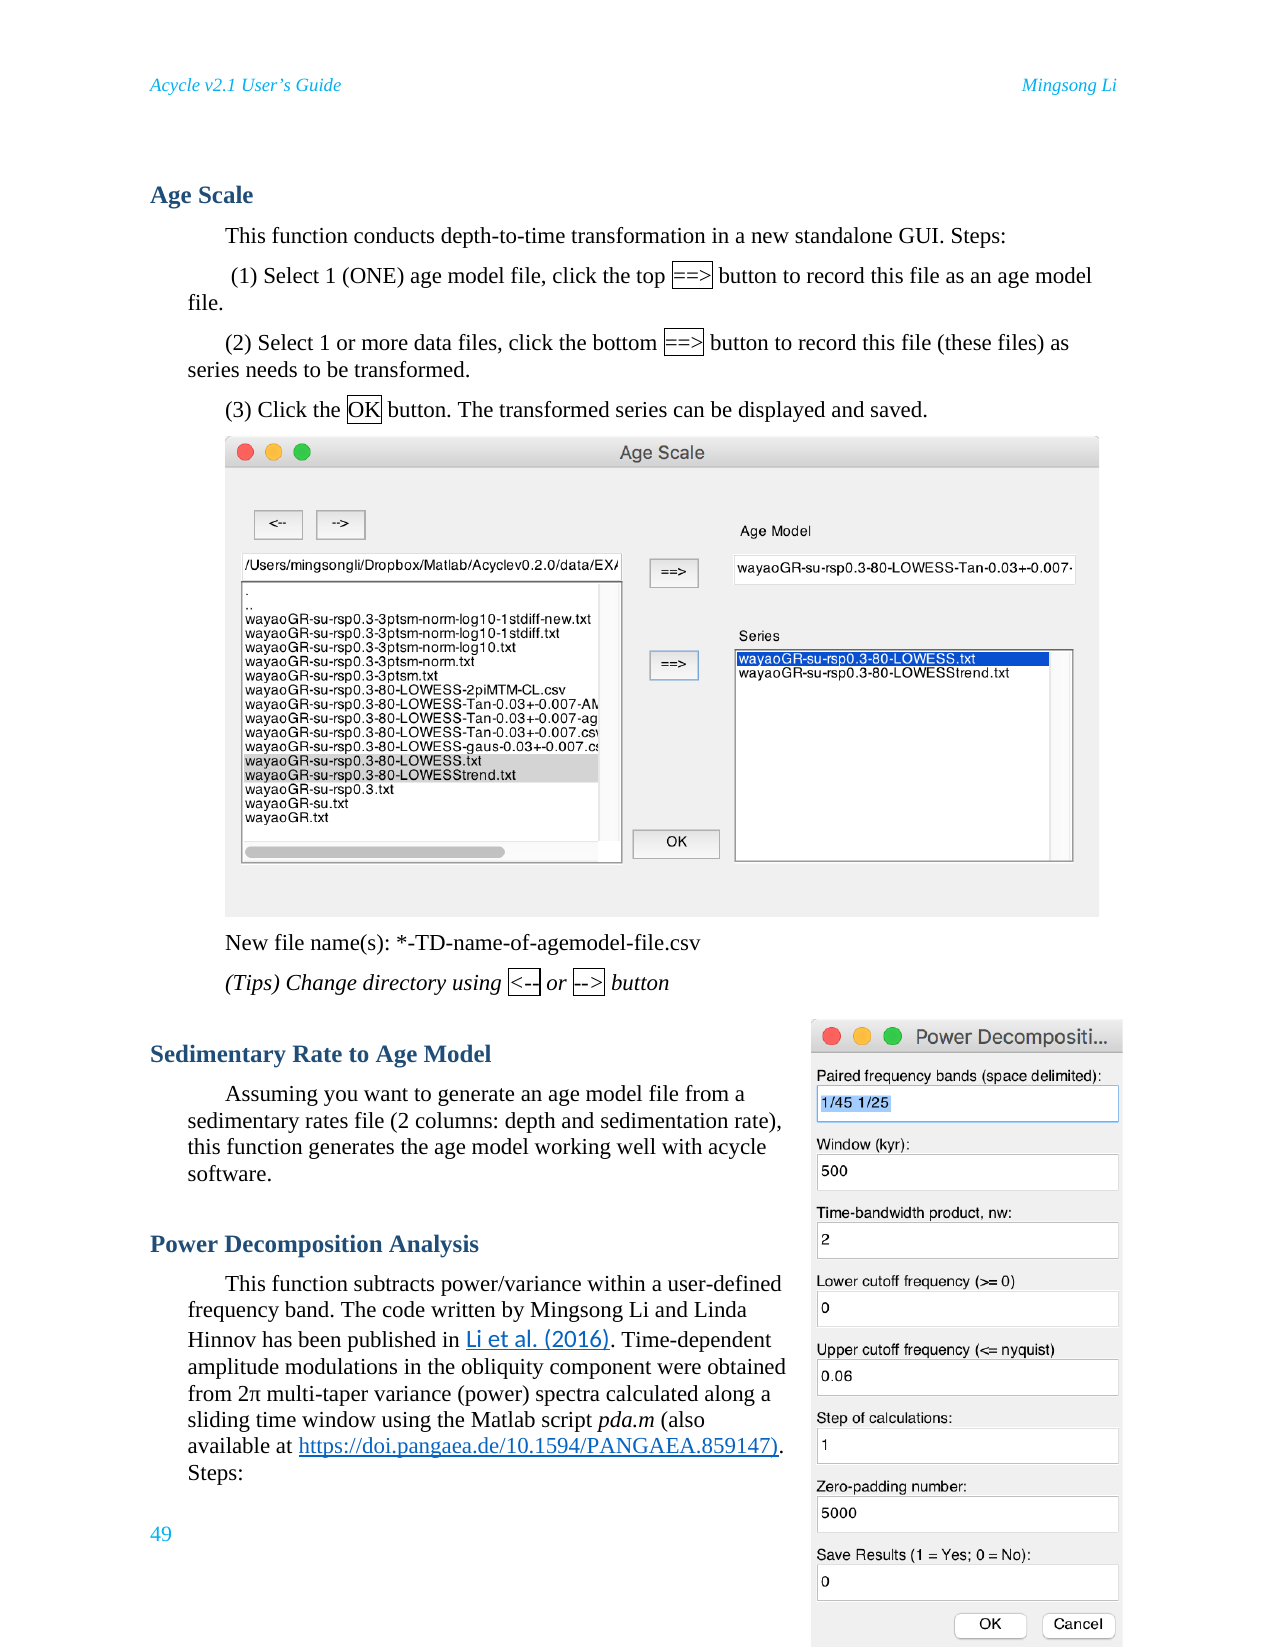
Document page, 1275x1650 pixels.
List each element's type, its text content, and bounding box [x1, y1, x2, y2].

subtitle Power Decomposition Analysis [150, 1229, 810, 1258]
text (3) Click the OK button. The transformed series can be displayed and saved. [382, 395, 1125, 424]
text (3) Click the OK button. The transformed series can be displayed and saved. [187, 395, 347, 424]
subtitle Age Scale [150, 181, 1125, 209]
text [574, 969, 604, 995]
picture [150, 1529, 156, 1538]
picture [225, 436, 1100, 917]
text (Tips) Change directory using <-- or --> button [187, 968, 508, 996]
text Assuming you want to generate an age model file from a sedimentary rates file (2 columns: depth and sedimentation rate), this function generates the age model working well with acycle software. [187, 1081, 810, 1186]
text (1) Select 1 (ONE) age model file, click the top ==> button to record this file as an age model file. [187, 261, 1125, 315]
text This function subtracts power/variance within a user-defined frequency band. The code written by Mingsong Li and Linda Hinnov has been published in Li et al. (2016). Time-dependent amplitude modulations in the obliquity component were obtained from 2π multi-taper variance (power) spectra calculated along a sliding time window using the Matlab script pda.m (also available at https://doi.pangaea.de/10.1594/PANGAEA.859147). Steps: [187, 1270, 810, 1485]
text (2) Select 1 or more data files, click the bottom ==> button to record this file (these files) as series needs to be transformed. [187, 328, 1125, 383]
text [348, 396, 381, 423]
text (Tips) Change directory using <-- or --> button [605, 968, 1125, 996]
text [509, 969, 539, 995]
subtitle Sedimentary Rate to Age Model [150, 1039, 810, 1068]
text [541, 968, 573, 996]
text New file name(s): *-TD-name-of-agemodel-file.csv [187, 929, 1125, 955]
picture [810, 1019, 1123, 1644]
text This function conducts depth-to-time transformation in a new standalone GUI. Steps: [187, 222, 1125, 248]
picture [151, 81, 157, 89]
